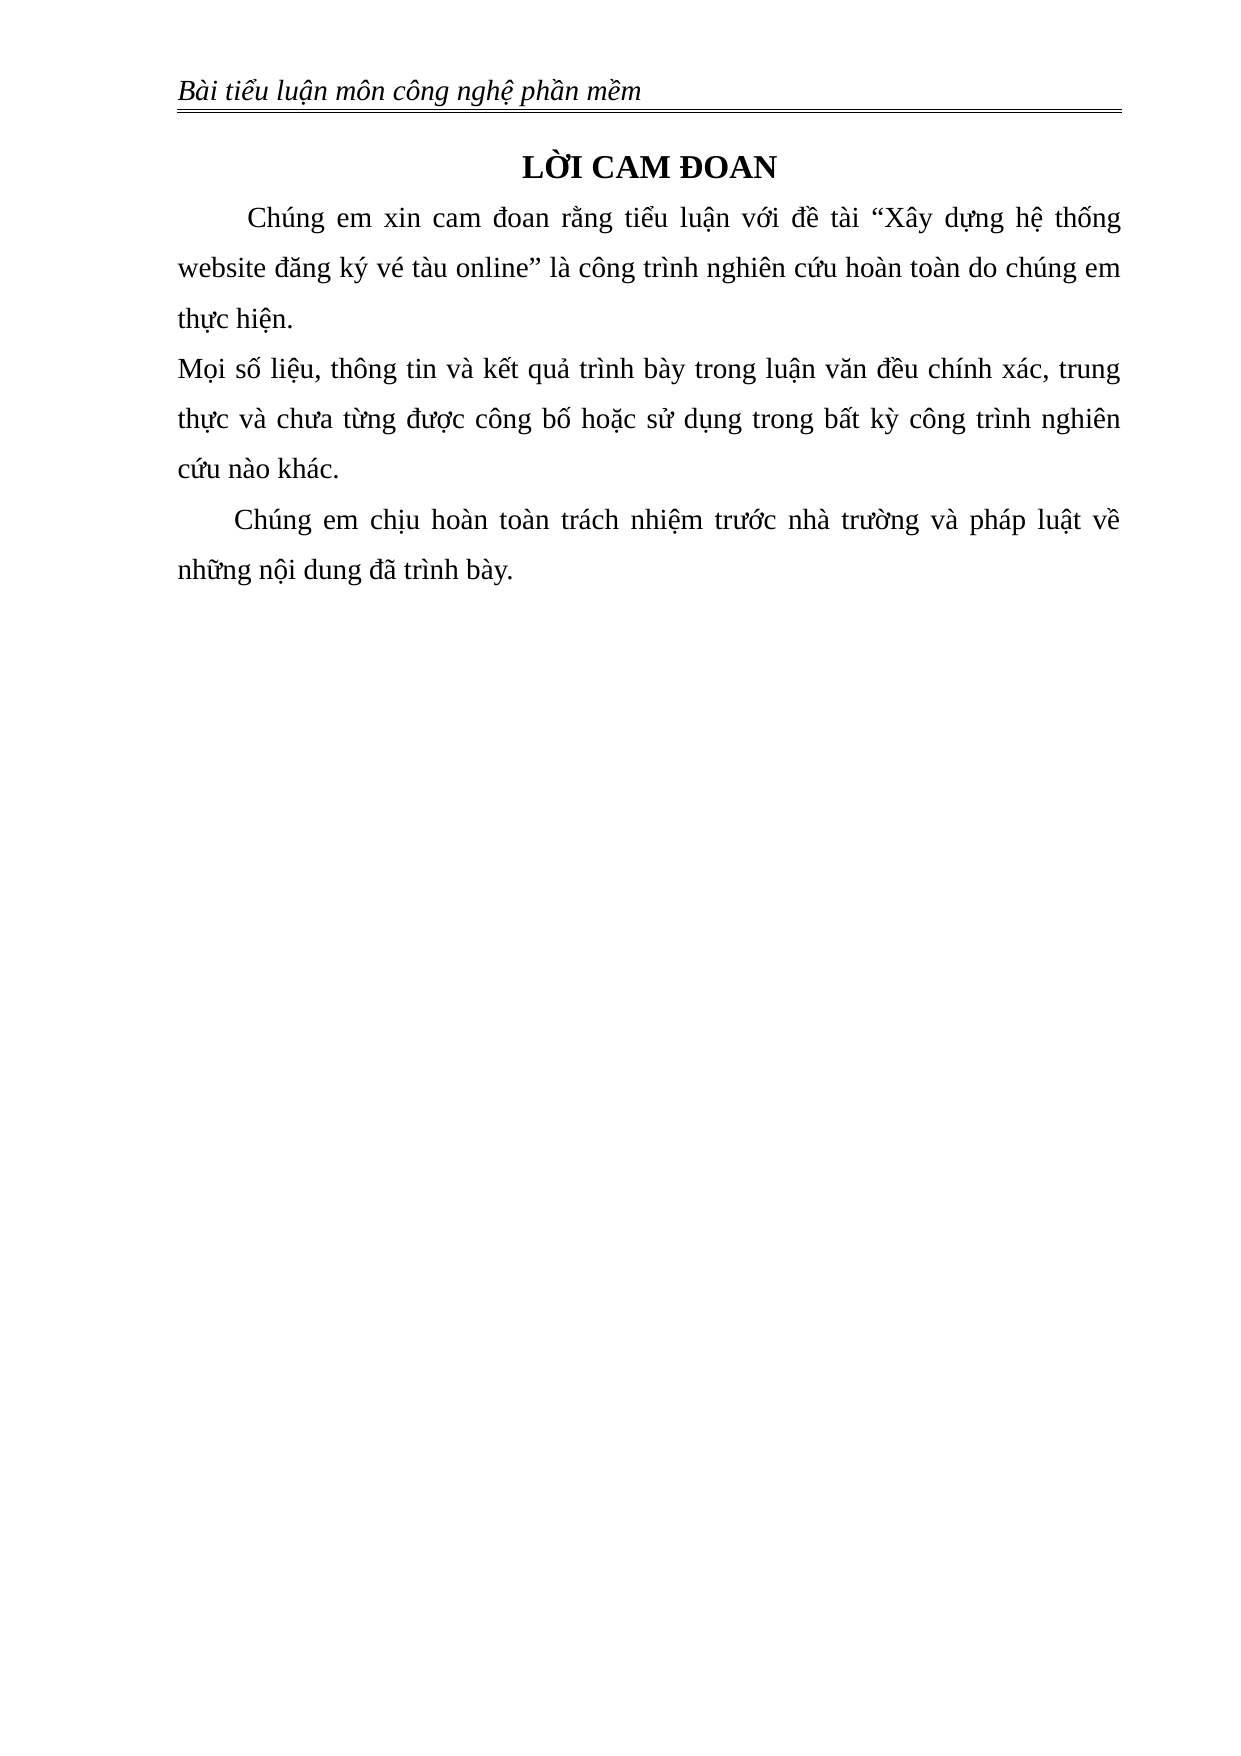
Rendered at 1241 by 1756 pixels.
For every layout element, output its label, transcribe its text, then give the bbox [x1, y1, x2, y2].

subtitle LỜI CAM ĐOAN [177, 148, 1122, 186]
text Chúng em xin cam đoan rằng tiểu luận với đề tài “Xây dựng hệ thống website đăng ký vé tàu online” là công trình nghiên cứu hoàn toàn do chúng em thực hiện. Mọi số liệu, thông tin và kết quả trình bày trong luận văn đều chính xác, trung thực và chưa từng được công bố hoặc sử dụng trong bất kỳ công trình nghiên cứu nào khác. Chúng em chịu hoàn toàn trách nhiệm trước nhà trường và pháp luật về những nội dung đã trình bày. [177, 200, 1122, 586]
